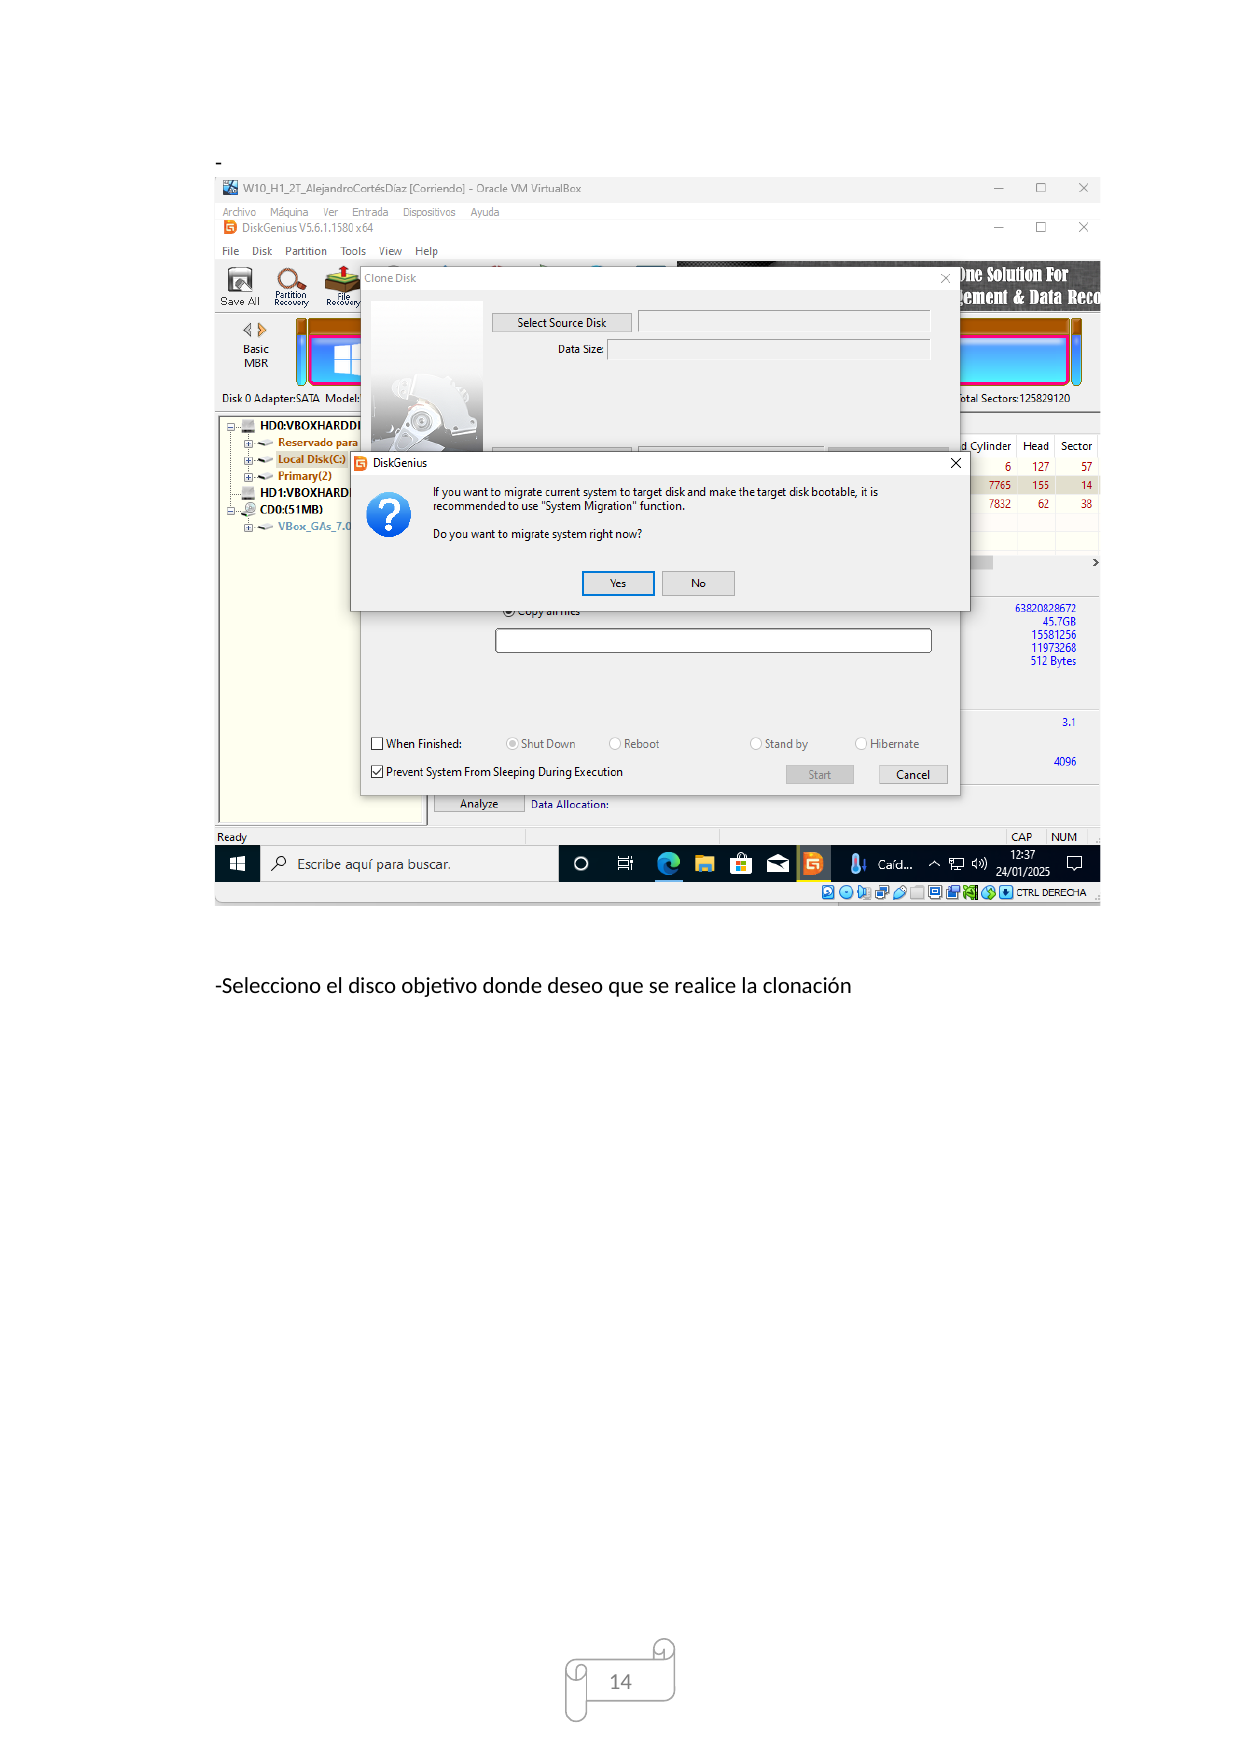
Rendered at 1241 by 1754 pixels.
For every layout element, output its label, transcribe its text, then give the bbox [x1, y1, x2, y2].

picture [214, 177, 1101, 906]
text -Selecciono el disco objetivo donde deseo que se realice la clonación [215, 971, 1063, 999]
